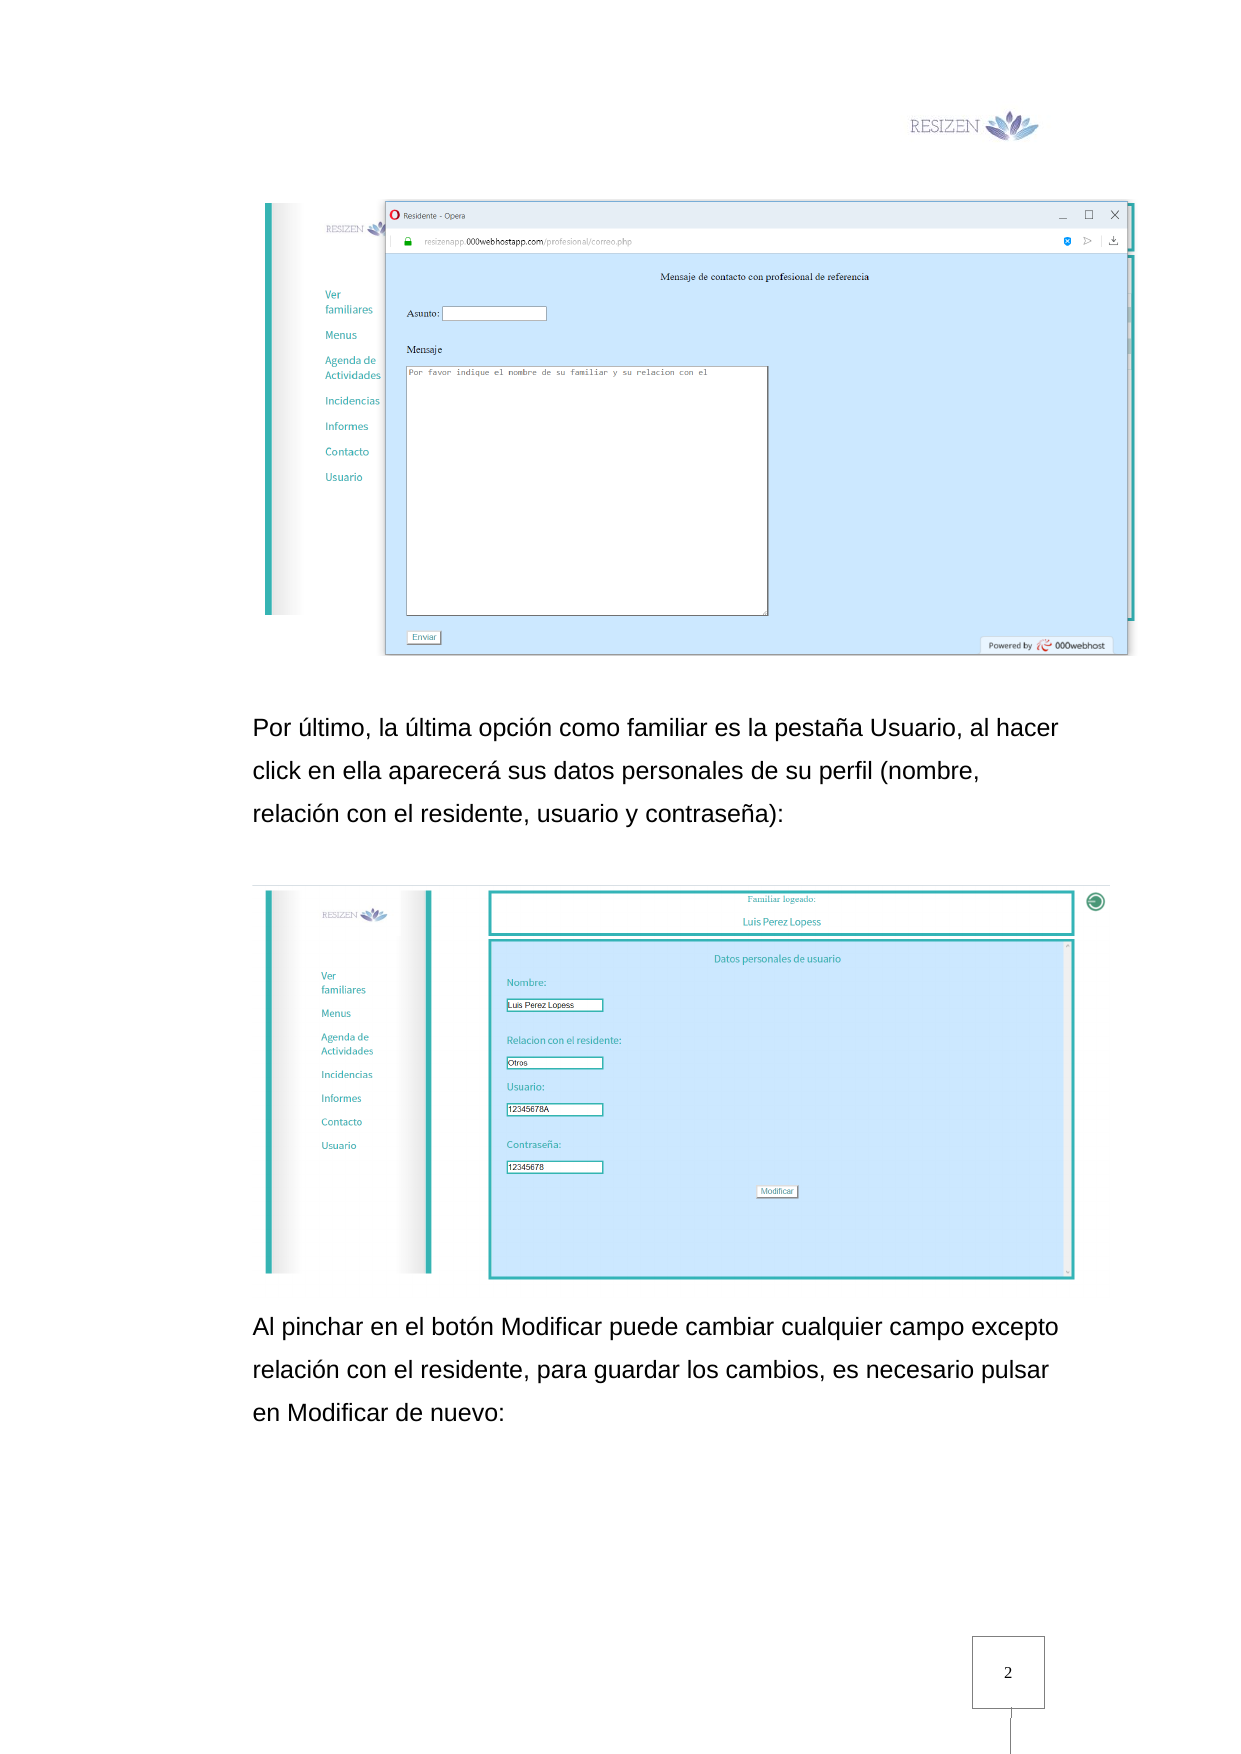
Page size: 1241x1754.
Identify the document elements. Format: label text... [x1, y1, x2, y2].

picture [252, 885, 1110, 1298]
picture [252, 199, 1138, 656]
text Por último, la última opción como familiar es la pestaña Usuario, al hacer click en ella aparecerá sus datos personales de su perfil (nombre, relación con el residente, usuario y contraseña): [252, 713, 1063, 828]
picture [886, 73, 1064, 171]
text Al pinchar en el botón Modificar puede cambiar cualquier campo excepto relación con el residente, para guardar los cambios, es necesario pulsar en Modificar de nuevo: [252, 1312, 1063, 1427]
